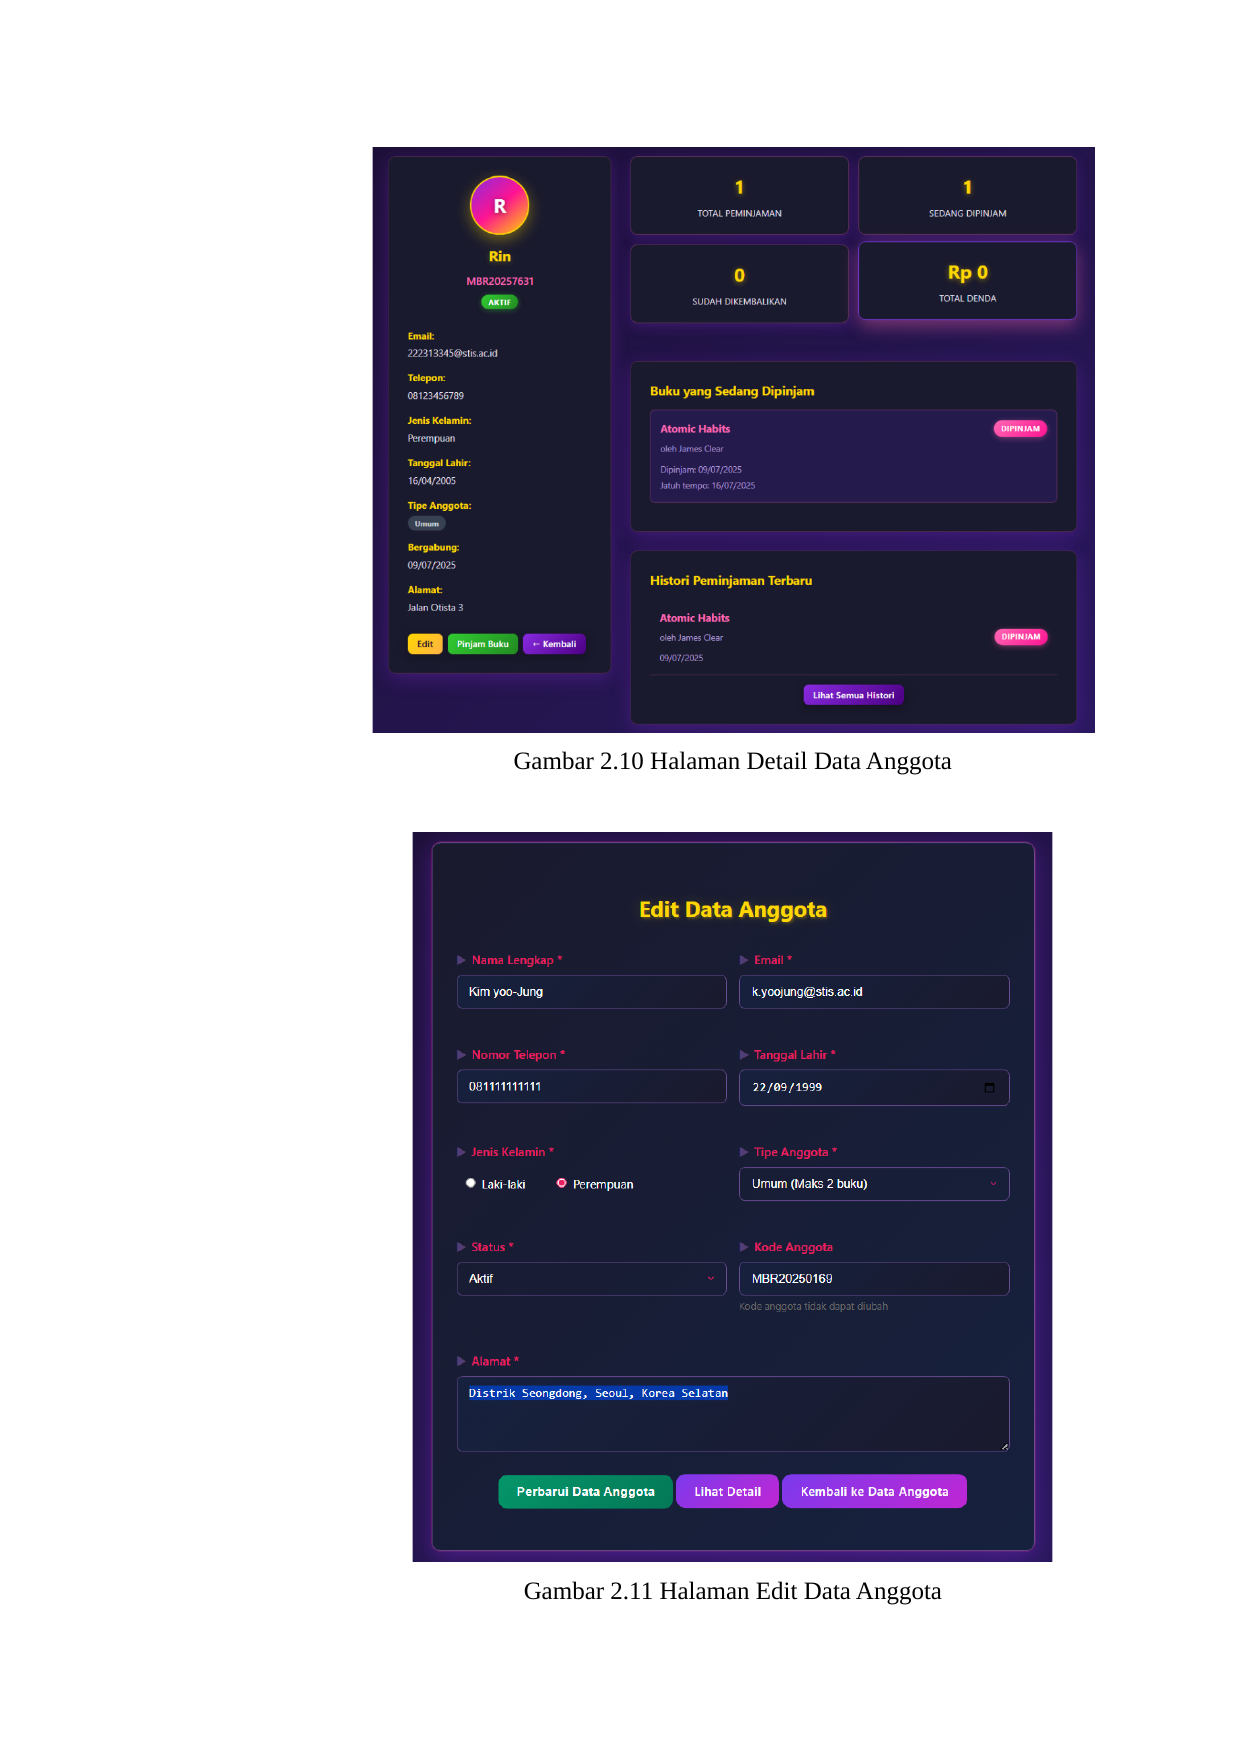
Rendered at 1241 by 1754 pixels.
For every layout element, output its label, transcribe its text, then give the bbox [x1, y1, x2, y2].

picture [372, 147, 1095, 733]
list Gambar 2.10 Halaman Detail Data Anggota [373, 746, 1092, 775]
picture [412, 832, 1053, 1562]
list Gambar 2.11 Halaman Edit Data Anggota [373, 1576, 1092, 1604]
